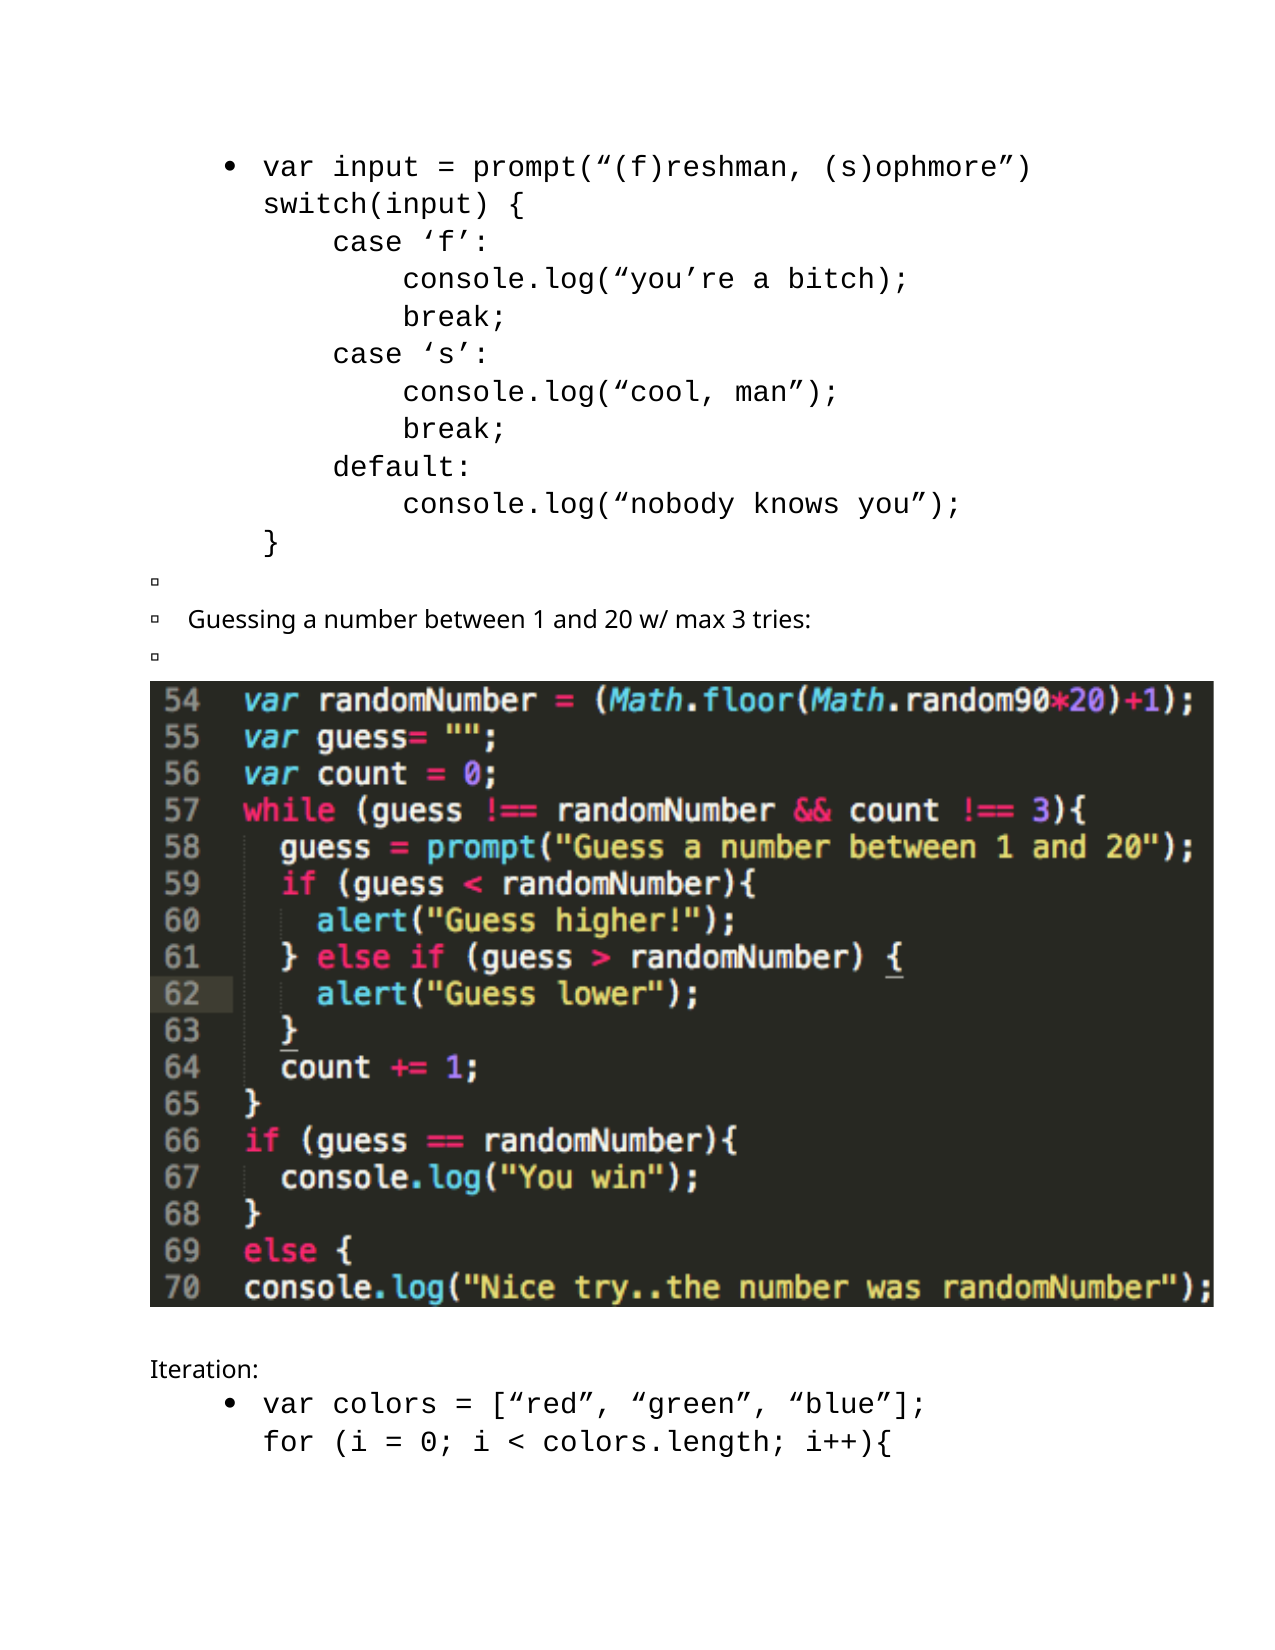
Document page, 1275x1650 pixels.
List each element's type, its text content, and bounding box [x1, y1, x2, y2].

picture [150, 681, 1214, 1307]
list for (i = 0; i < colors.length; i++){ [262, 1425, 1125, 1462]
text var input = prompt(“(f)reshman, (s)ophmore”) [225, 150, 1125, 187]
list Iteration: [150, 1350, 1125, 1387]
text var colors = [“red”, “green”, “blue”]; [225, 1387, 1125, 1425]
text Guessing a number between 1 and 20 w/ max 3 tries: [150, 600, 1125, 637]
list switch(input) { case ‘f’: console.log(“you’re a bitch); break; case ‘s’: console.log(“cool, man”); break; default: console.log(“nobody knows you”); } [262, 187, 1125, 562]
